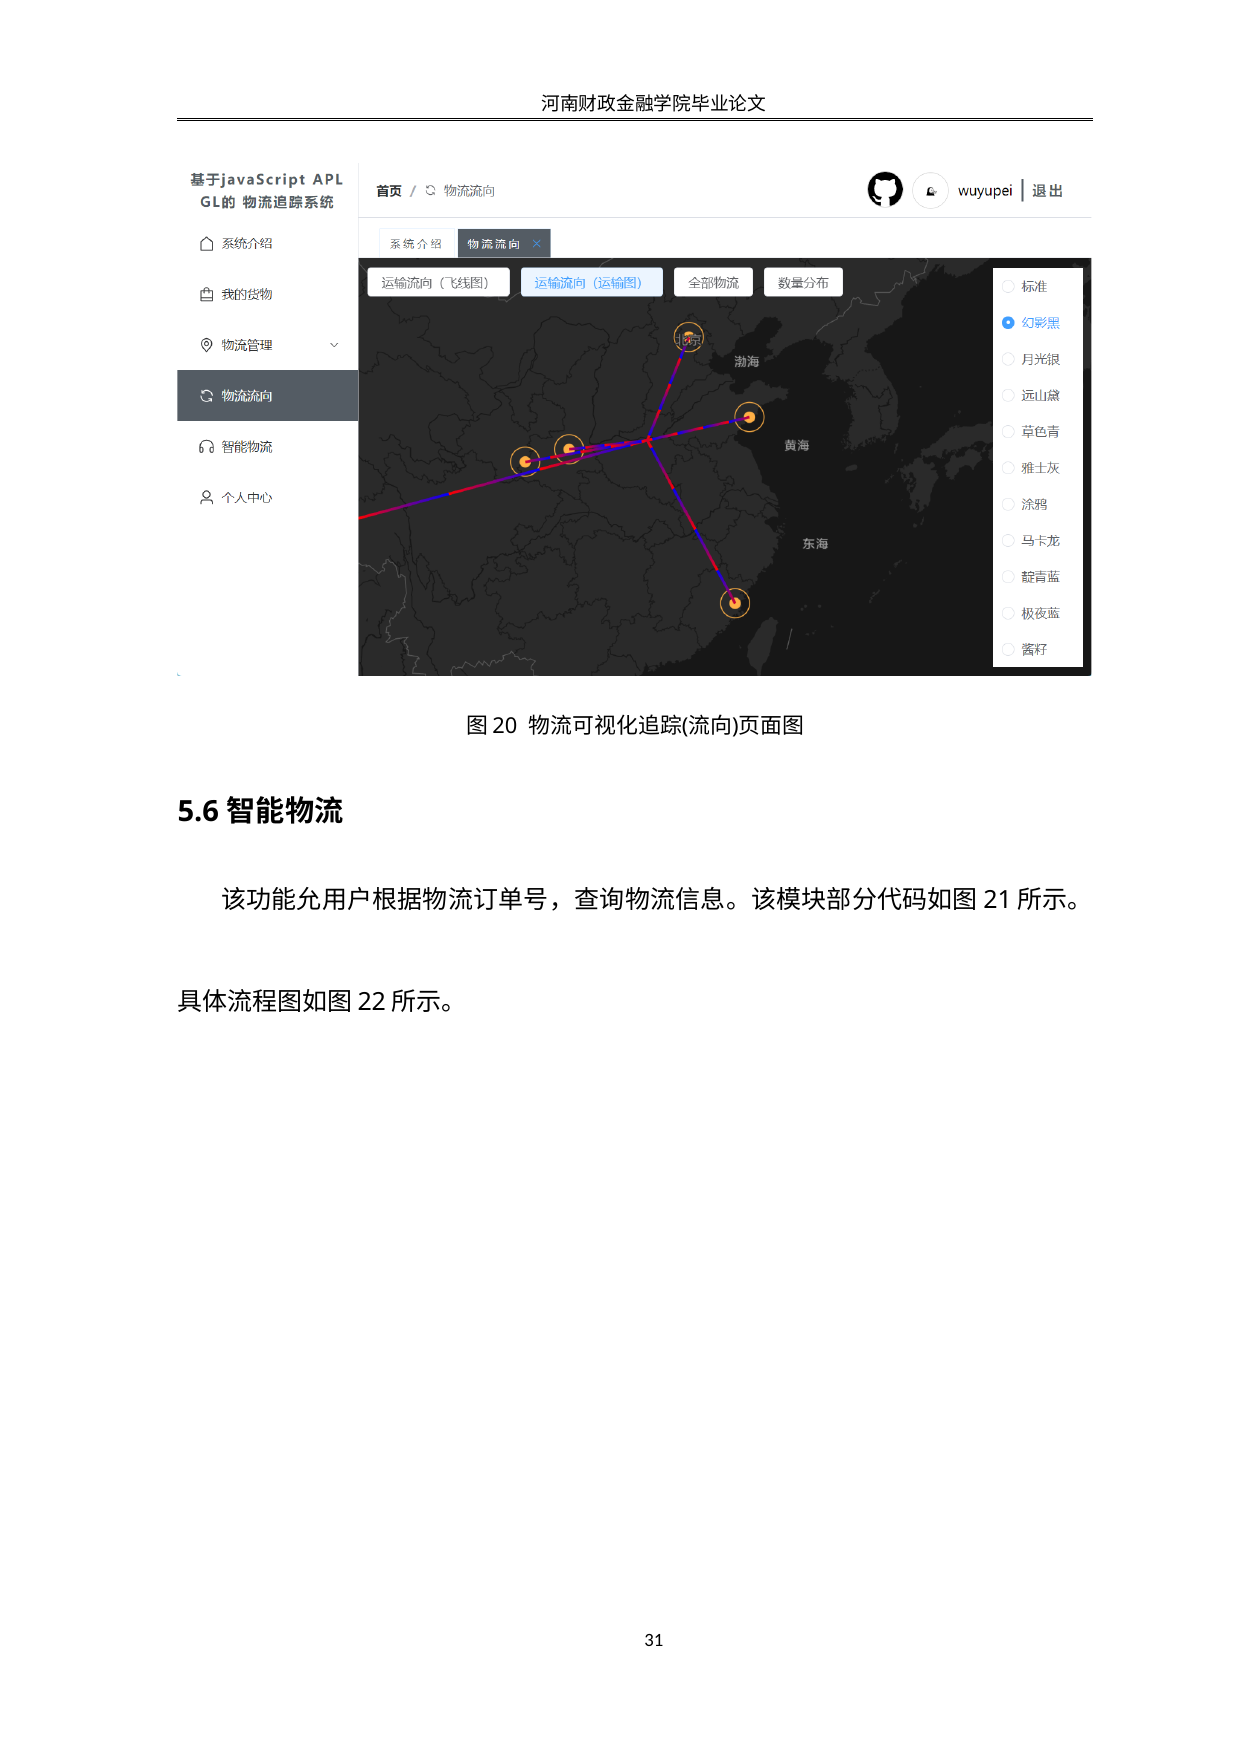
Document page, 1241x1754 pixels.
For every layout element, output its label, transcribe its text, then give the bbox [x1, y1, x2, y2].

text 图20 物流可视化追踪(流向)页面图 [177, 707, 1093, 741]
picture [177, 163, 1092, 676]
text 该功能允用户根据物流订单号，查询物流信息。该模块部分代码如图21所示。具体流程图如图22所示。 [177, 864, 1093, 1034]
text 5.6 智能物流 [177, 775, 1093, 843]
